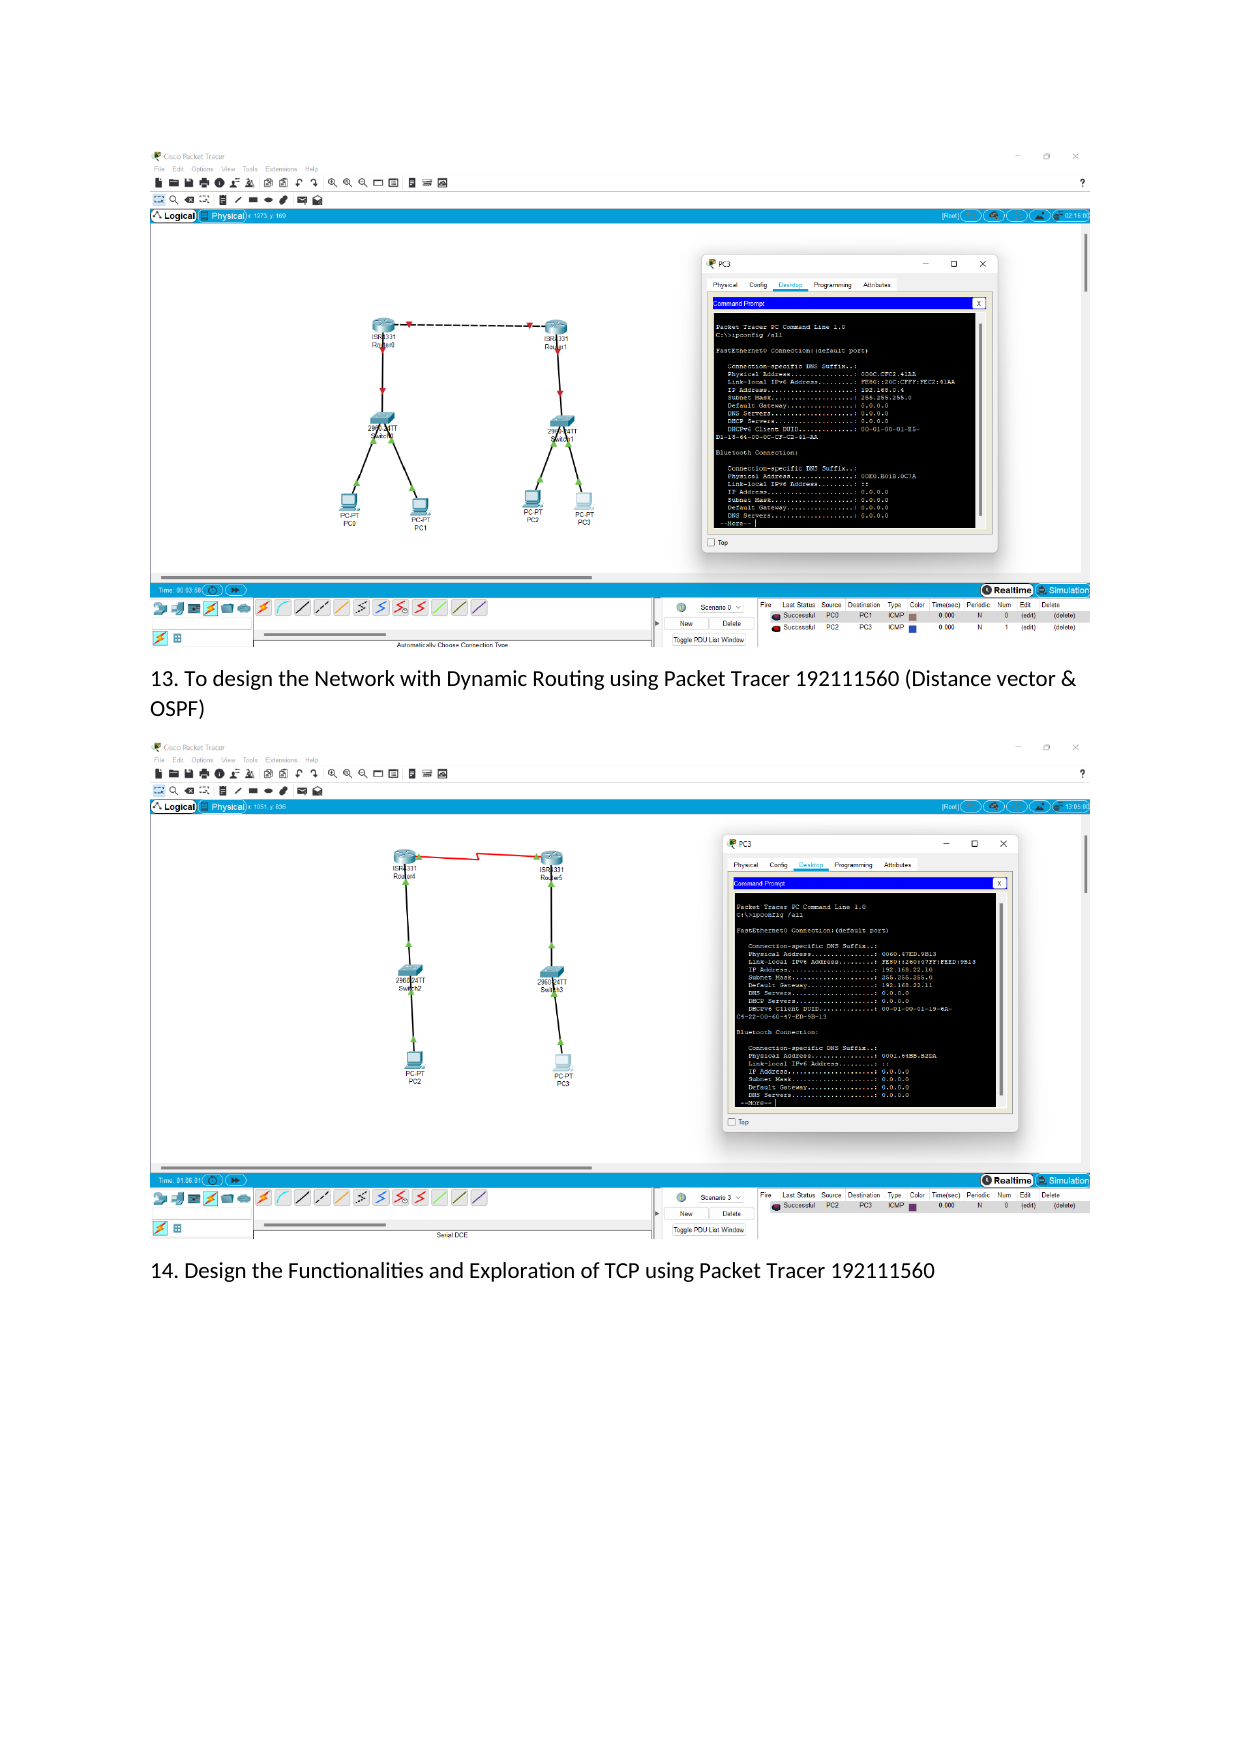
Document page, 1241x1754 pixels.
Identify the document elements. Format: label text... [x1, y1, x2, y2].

picture [150, 150, 1090, 647]
text 14. Design the Functionalities and Exploration of TCP using Packet Tracer 192111560 [150, 1256, 1090, 1284]
picture [150, 740, 1090, 1239]
picture [990, 212, 997, 219]
picture [990, 803, 997, 809]
text 13. To design the Network with Dynamic Routing using Packet Tracer 192111560 (Distance vector & OSPF) [150, 664, 1090, 722]
picture [1039, 1177, 1045, 1184]
